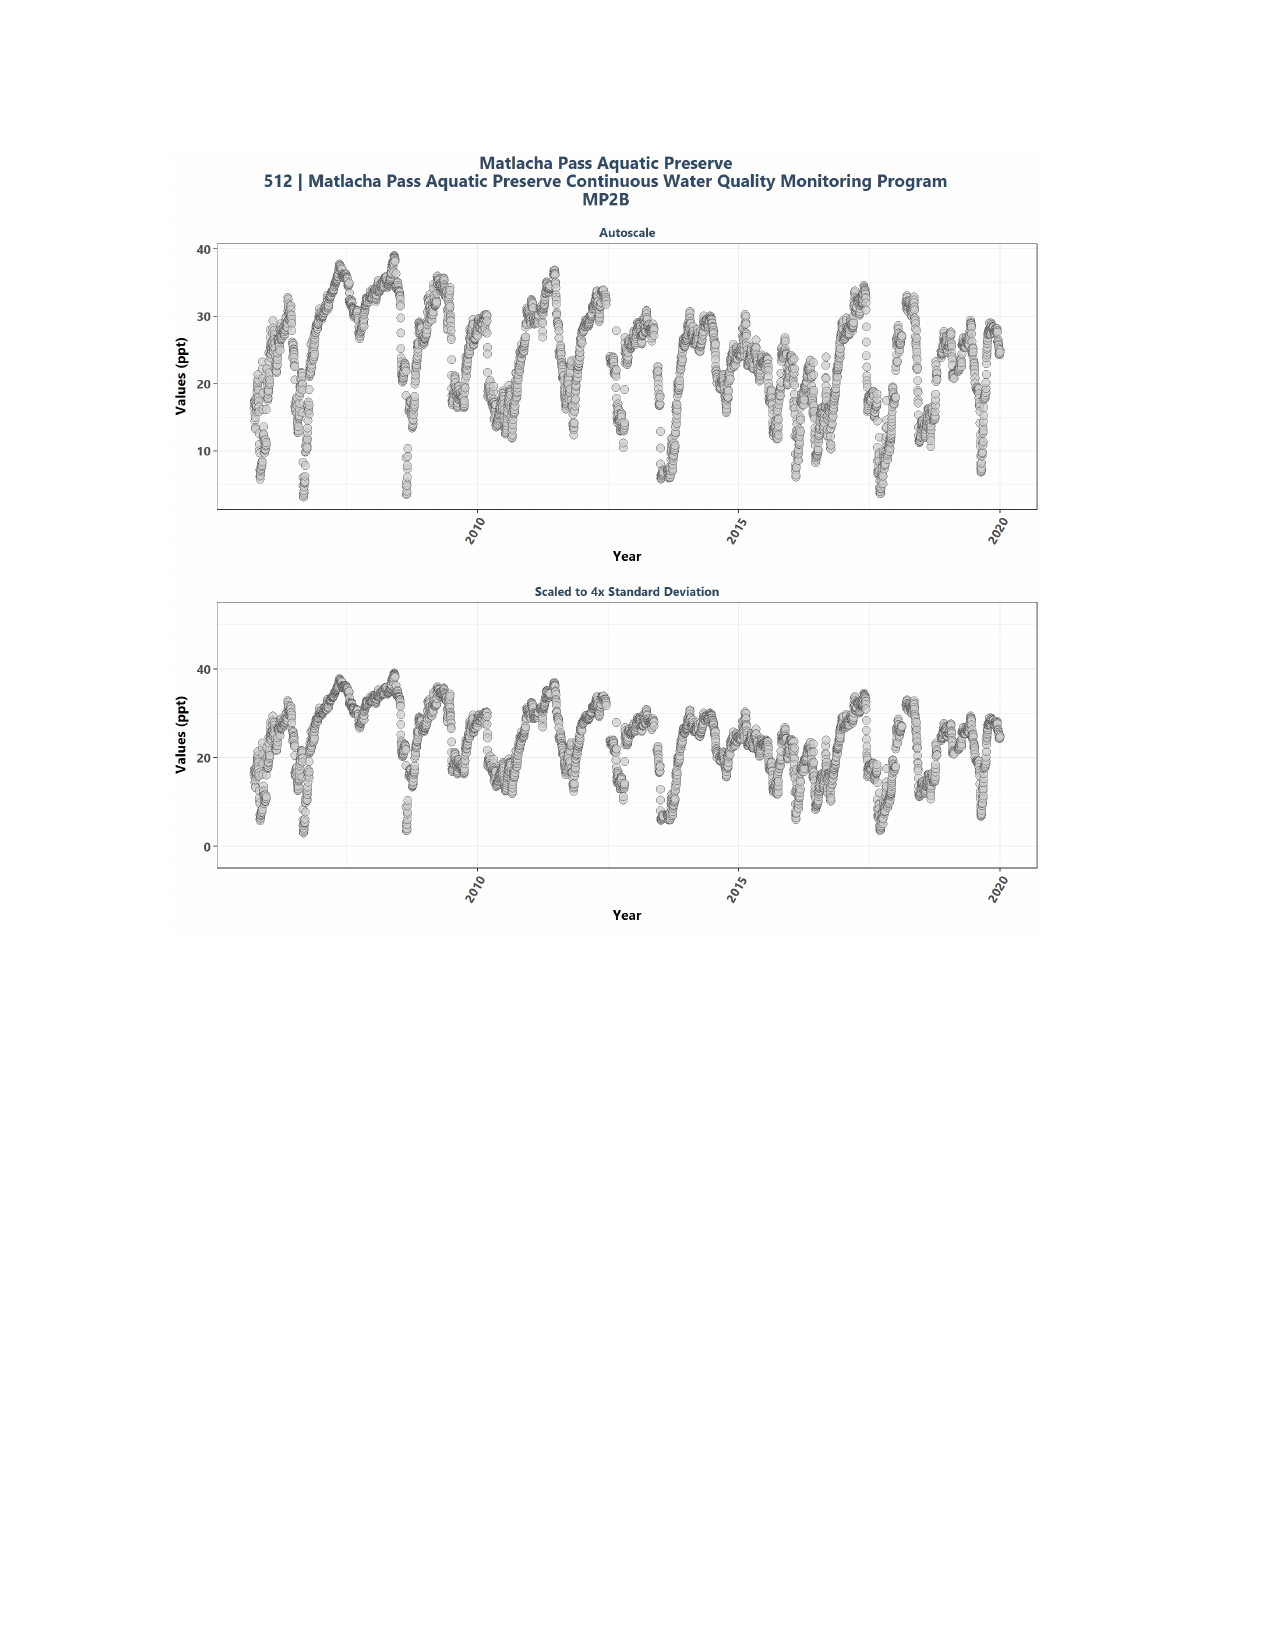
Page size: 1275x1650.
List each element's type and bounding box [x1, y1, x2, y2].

picture [168, 150, 1044, 938]
